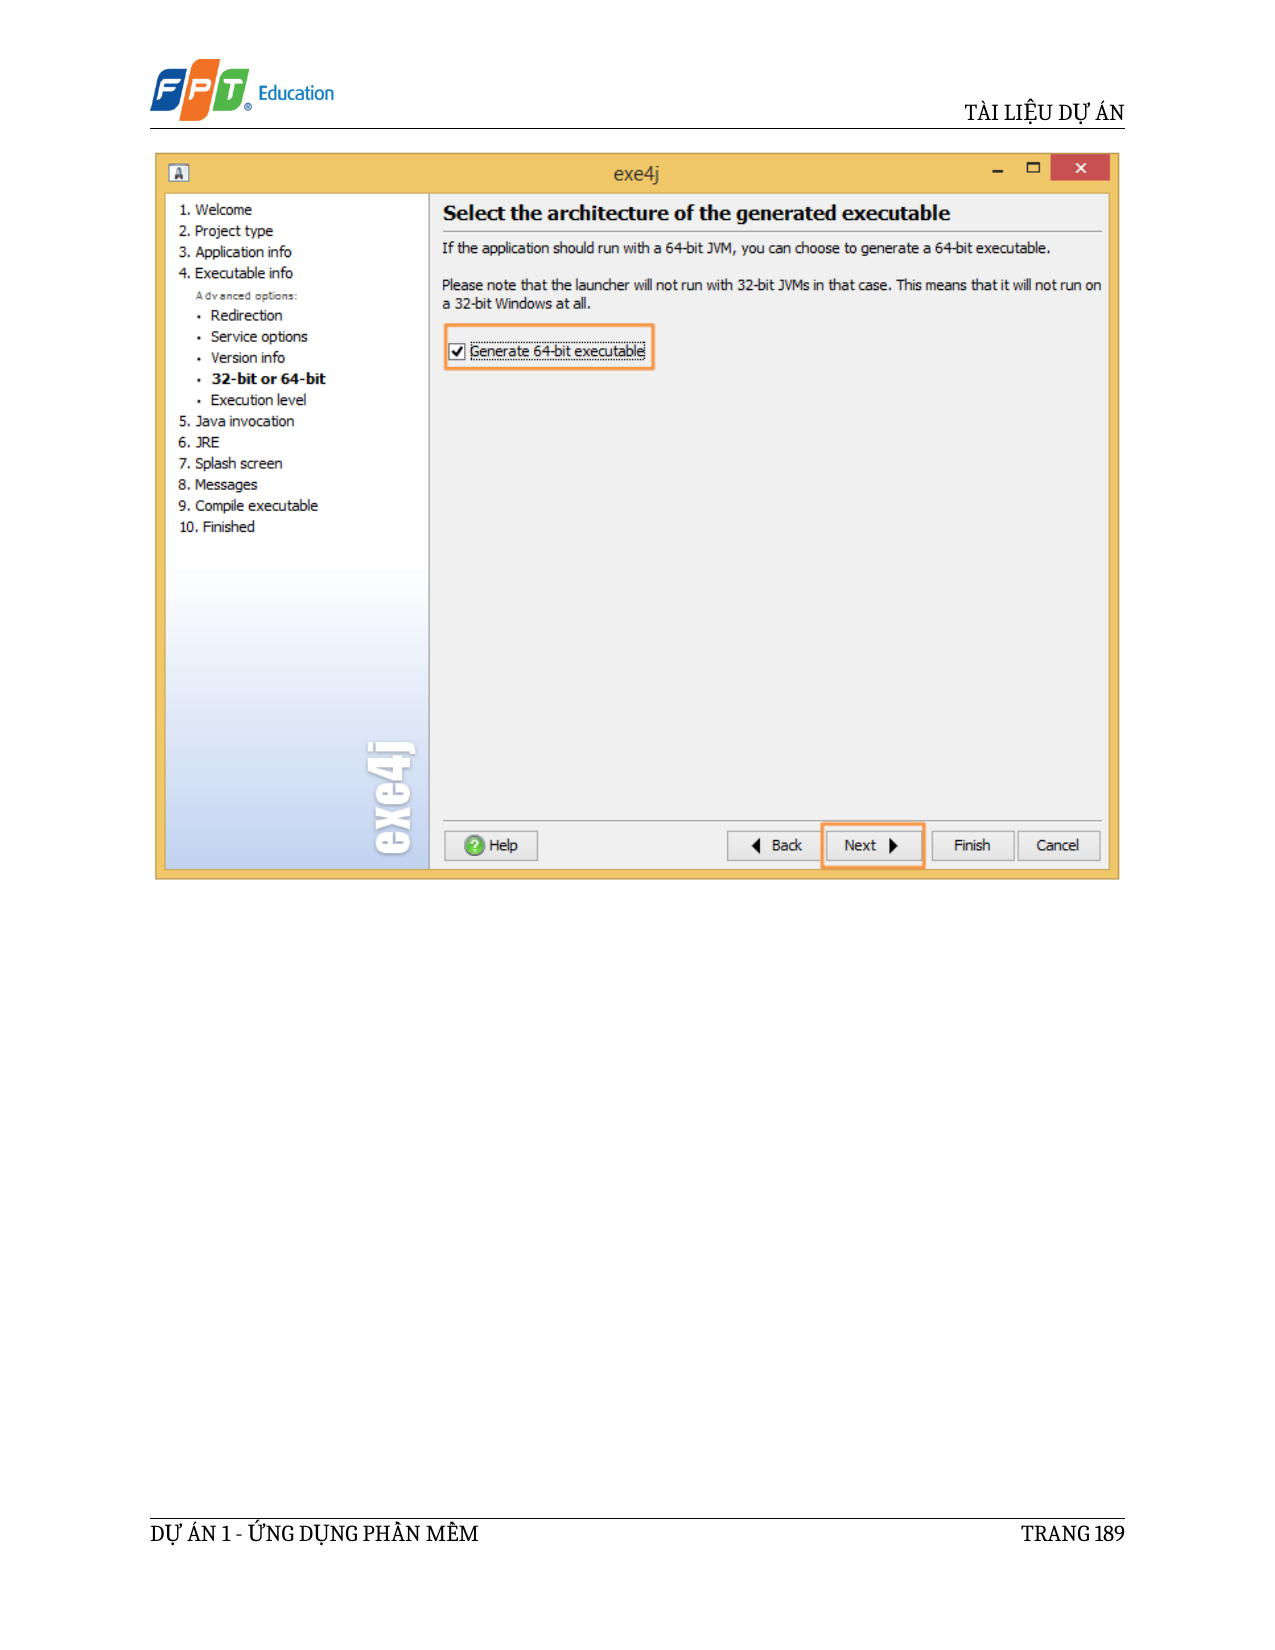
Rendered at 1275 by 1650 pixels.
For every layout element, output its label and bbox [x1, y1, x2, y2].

picture [150, 150, 1125, 885]
picture [150, 59, 336, 121]
